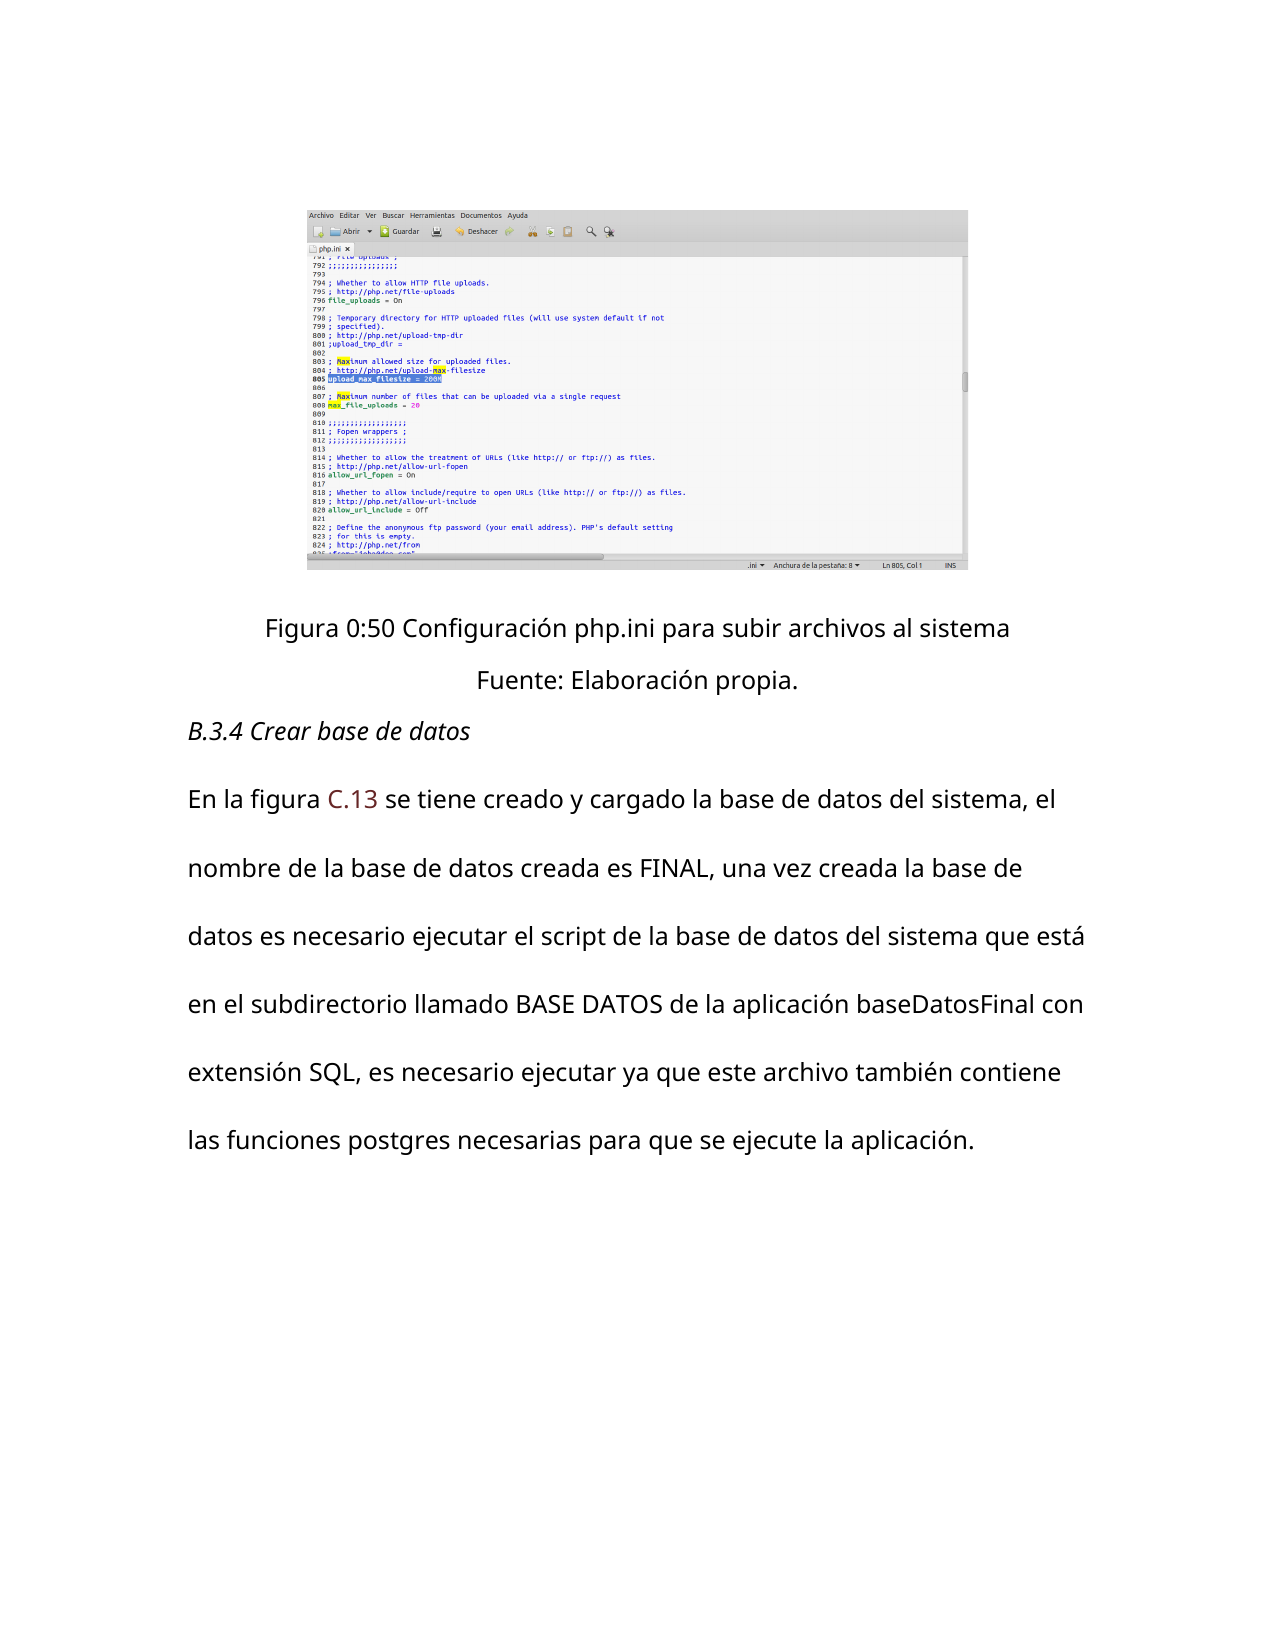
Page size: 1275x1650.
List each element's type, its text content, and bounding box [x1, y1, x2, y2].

subtitle B.3.4 Crear base de datos [187, 714, 1087, 748]
text En la figura C.13 se tiene creado y cargado la base de datos del sistema, el nombre de la base de datos creada es FINAL, una vez creada la base de datos es necesario ejecutar el script de la base de datos del sistema que está en el subdirectorio llamado BASE DATOS de la aplicación baseDatosFinal con extensión SQL, es necesario ejecutar ya que este archivo también contiene las funciones postgres necesarias para que se ejecute la aplicación. [187, 782, 1087, 1157]
text Fuente: Elaboración propia. [187, 662, 1087, 696]
